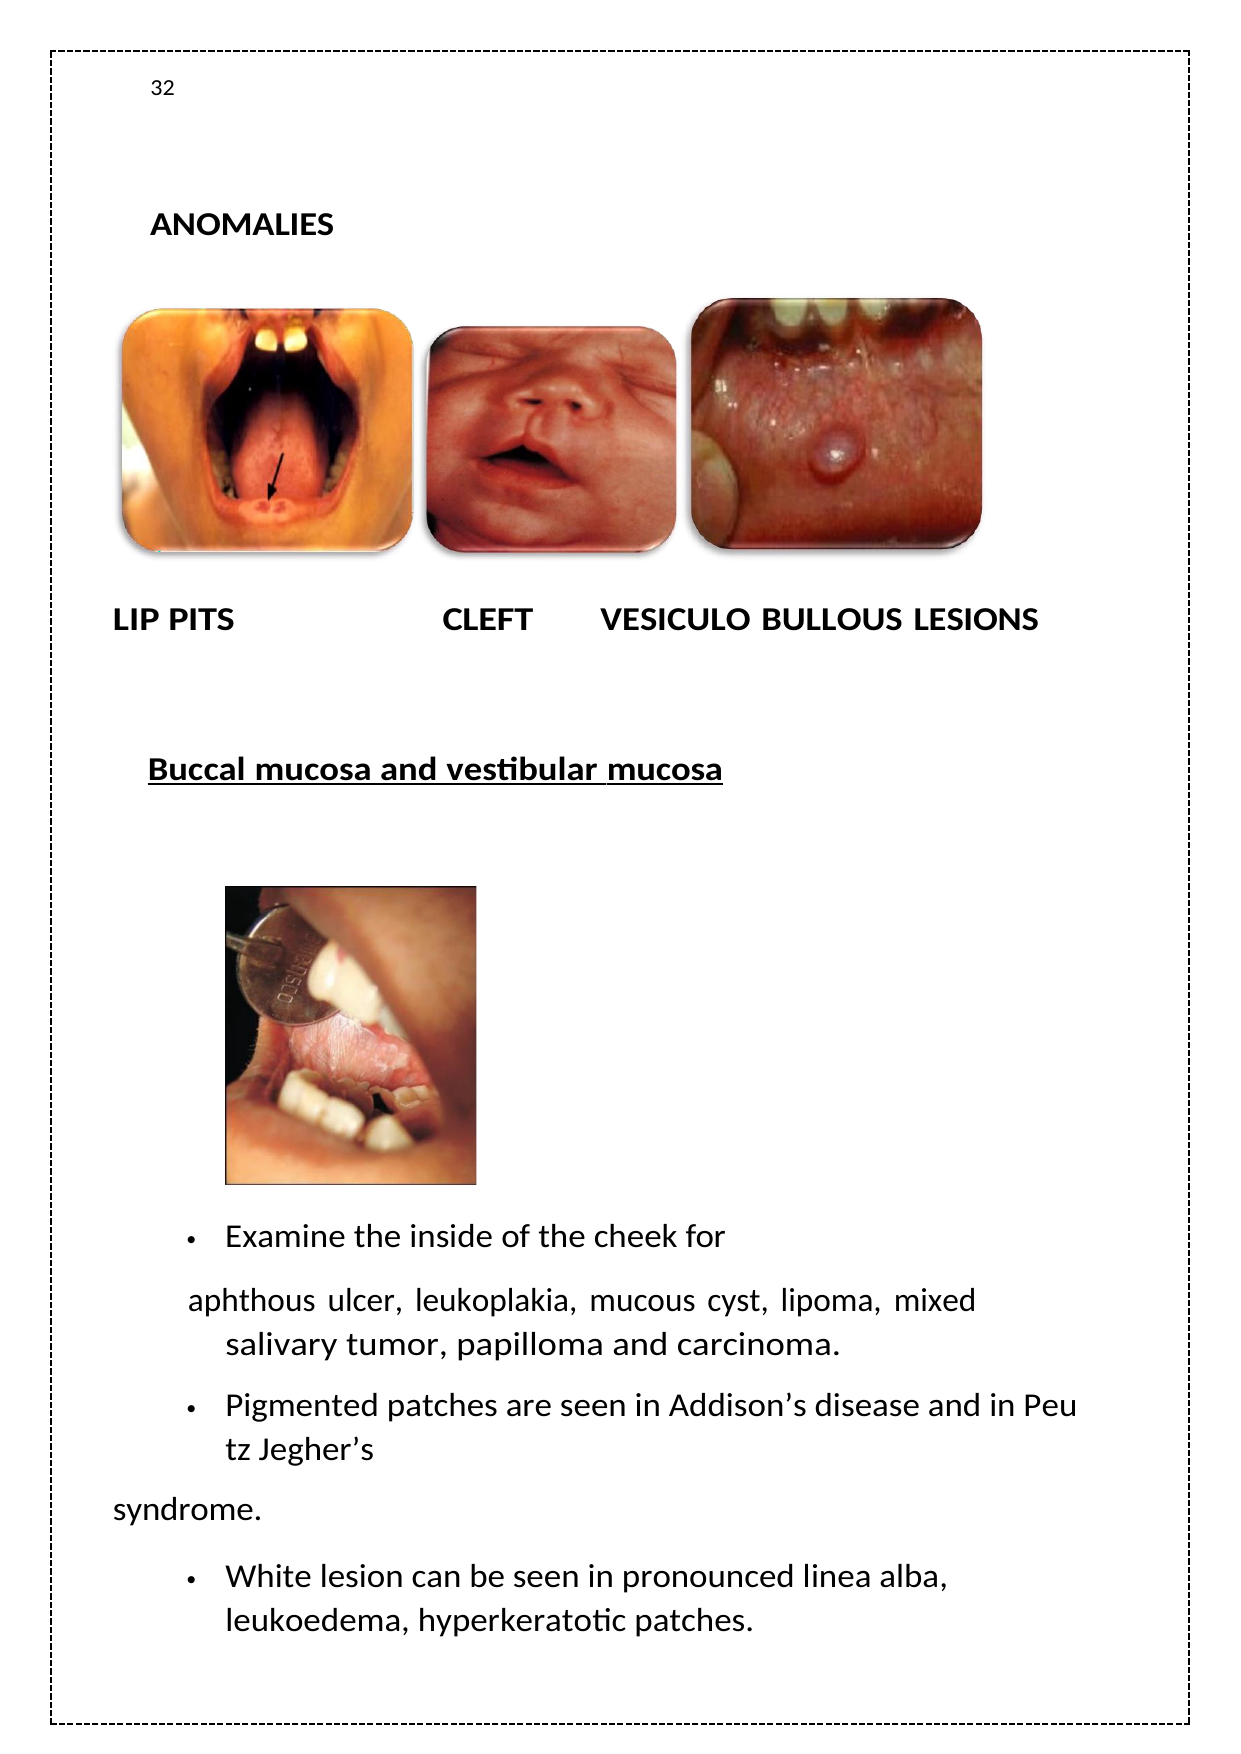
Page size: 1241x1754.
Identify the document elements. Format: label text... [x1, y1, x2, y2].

picture [112, 293, 987, 562]
subtitle ANOMALIES [150, 203, 1093, 244]
text Buccal mucosa and vestibular mucosa [148, 748, 1093, 788]
list Pigmented patches are seen in Addison’s disease and in Peu tz Jegher’s [188, 1383, 1086, 1468]
list Examine the inside of the cheek for [188, 907, 1093, 1256]
picture [225, 886, 477, 907]
list White lesion can be seen in pronounced linea alba, leukoedema, hyperkeratotic patches. [188, 1555, 954, 1640]
text LIP PITS CLEFT VESICULO BULLOUS LESIONS [113, 598, 1093, 638]
text aphthous ulcer, leukoplakia, mucous cyst, lipoma, mixed salivary tumor, papilloma and carcinoma. [188, 1279, 1093, 1363]
text syndrome. [113, 1488, 1093, 1529]
